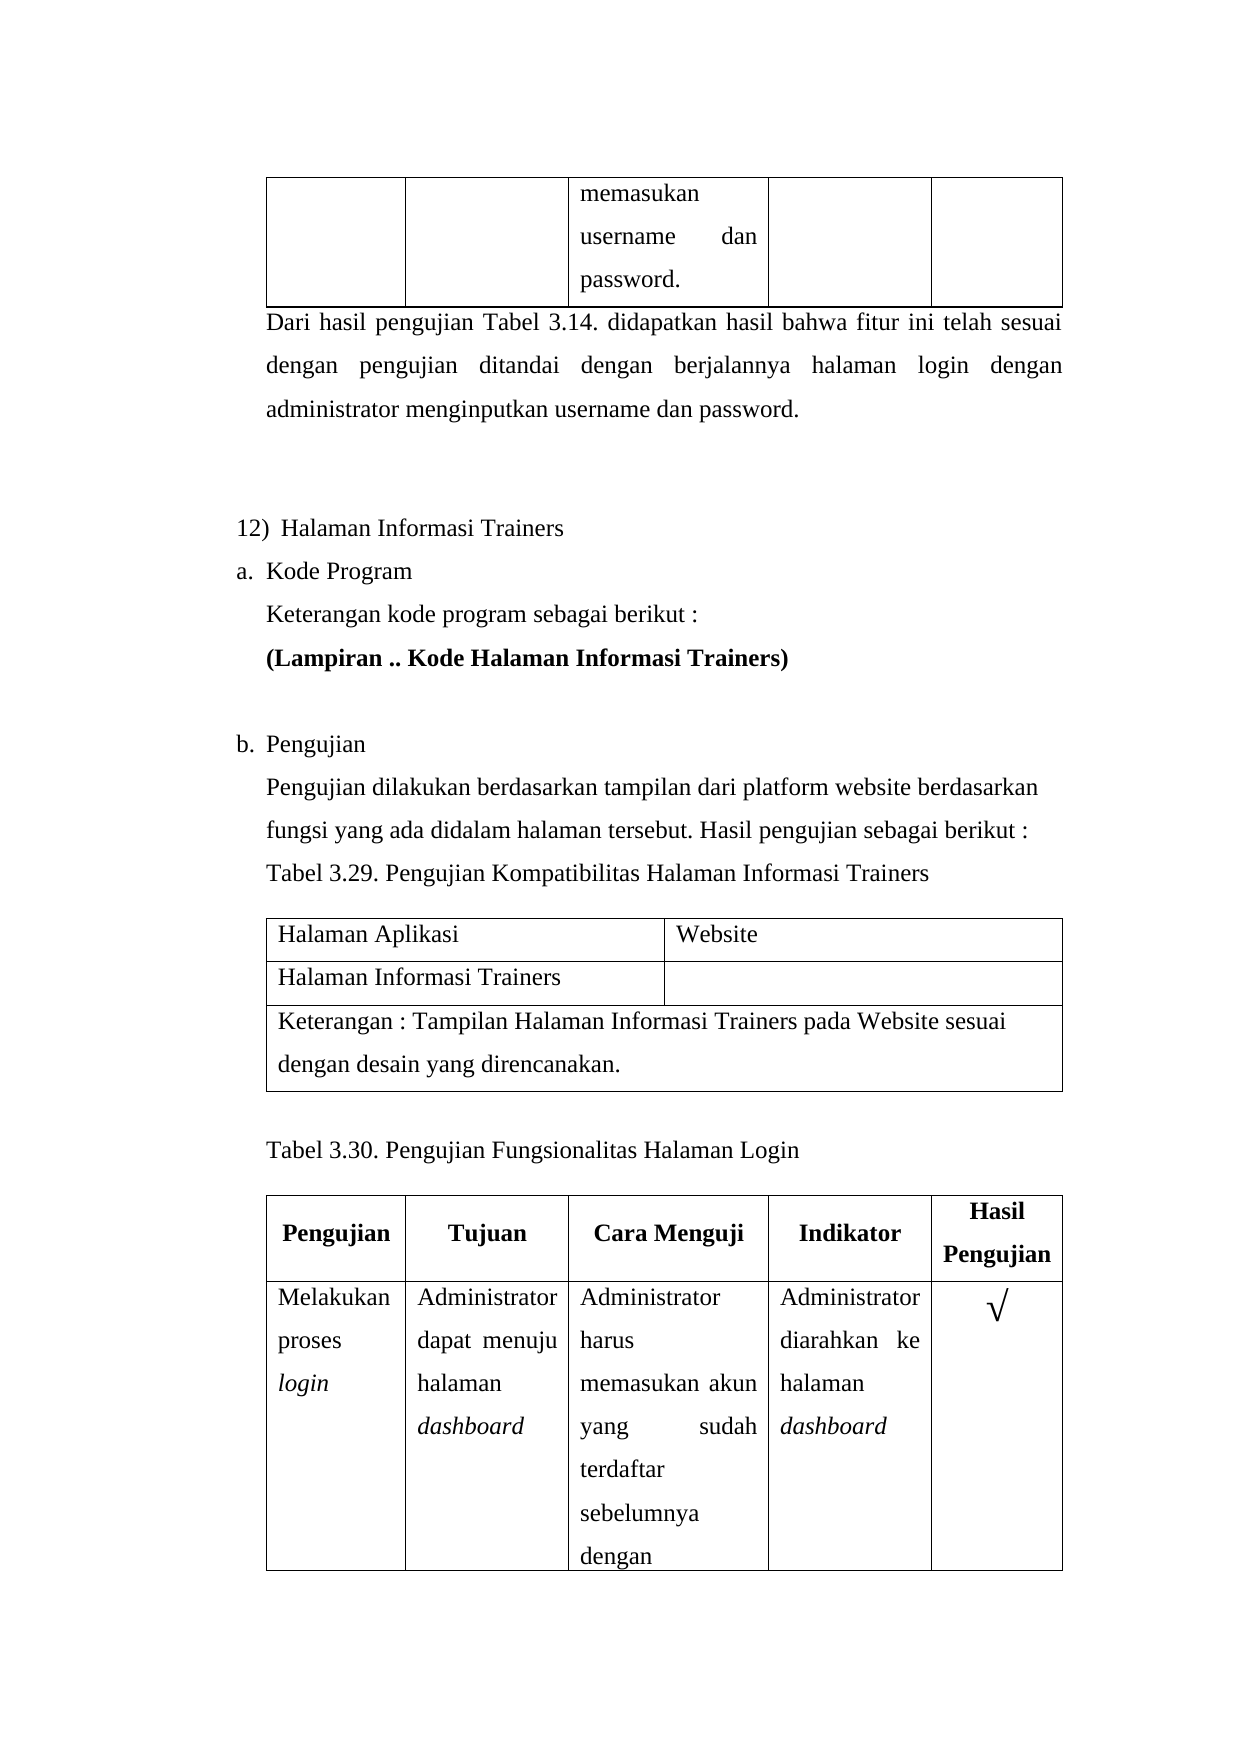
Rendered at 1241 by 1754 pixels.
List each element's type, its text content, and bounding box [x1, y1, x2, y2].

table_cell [406, 1282, 568, 1569]
table_header Indikator [769, 1196, 931, 1281]
list Pengujian [236, 729, 1063, 758]
list Tabel 3.29. Pengujian Kompatibilitas Halaman Informasi Trainers [266, 858, 1063, 887]
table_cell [569, 178, 768, 306]
list (Lampiran .. Kode Halaman Informasi Trainers) [266, 643, 1063, 671]
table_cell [769, 1282, 931, 1569]
list Kode Program [236, 556, 1063, 585]
table_header Pengujian [267, 1196, 405, 1281]
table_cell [406, 178, 568, 306]
table_cell Halaman Informasi Trainers [267, 962, 664, 1005]
table_header Halaman Aplikasi [267, 919, 664, 961]
table_cell Keterangan : Tampilan Halaman Informasi Trainers pada Website sesuai dengan desain yang direncanakan. [267, 1006, 1062, 1091]
table_header Cara Menguji [569, 1196, 768, 1281]
table_header Website [665, 919, 1062, 961]
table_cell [569, 1282, 768, 1569]
list Halaman Informasi Trainers [236, 513, 1063, 542]
list Tabel 3.30. Pengujian Fungsionalitas Halaman Login [266, 1135, 1063, 1164]
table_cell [267, 1282, 405, 1569]
list Pengujian dilakukan berdasarkan tampilan dari platform website berdasarkan fungsi yang ada didalam halaman tersebut. Hasil pengujian sebagai berikut : [266, 772, 1063, 844]
table_cell [665, 962, 1062, 1005]
table_cell √ [932, 1282, 1062, 1569]
table_cell √ [932, 178, 1062, 306]
list Keterangan kode program sebagai berikut : [266, 599, 1063, 628]
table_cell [267, 178, 405, 306]
table_header Hasil Pengujian [932, 1196, 1062, 1281]
list Dari hasil pengujian Tabel 3.14. didapatkan hasil bahwa fitur ini telah sesuai dengan pengujian ditandai dengan berjalannya halaman login dengan administrator menginputkan username dan password. [266, 308, 1063, 422]
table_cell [769, 178, 931, 306]
table_header Tujuan [406, 1196, 568, 1281]
